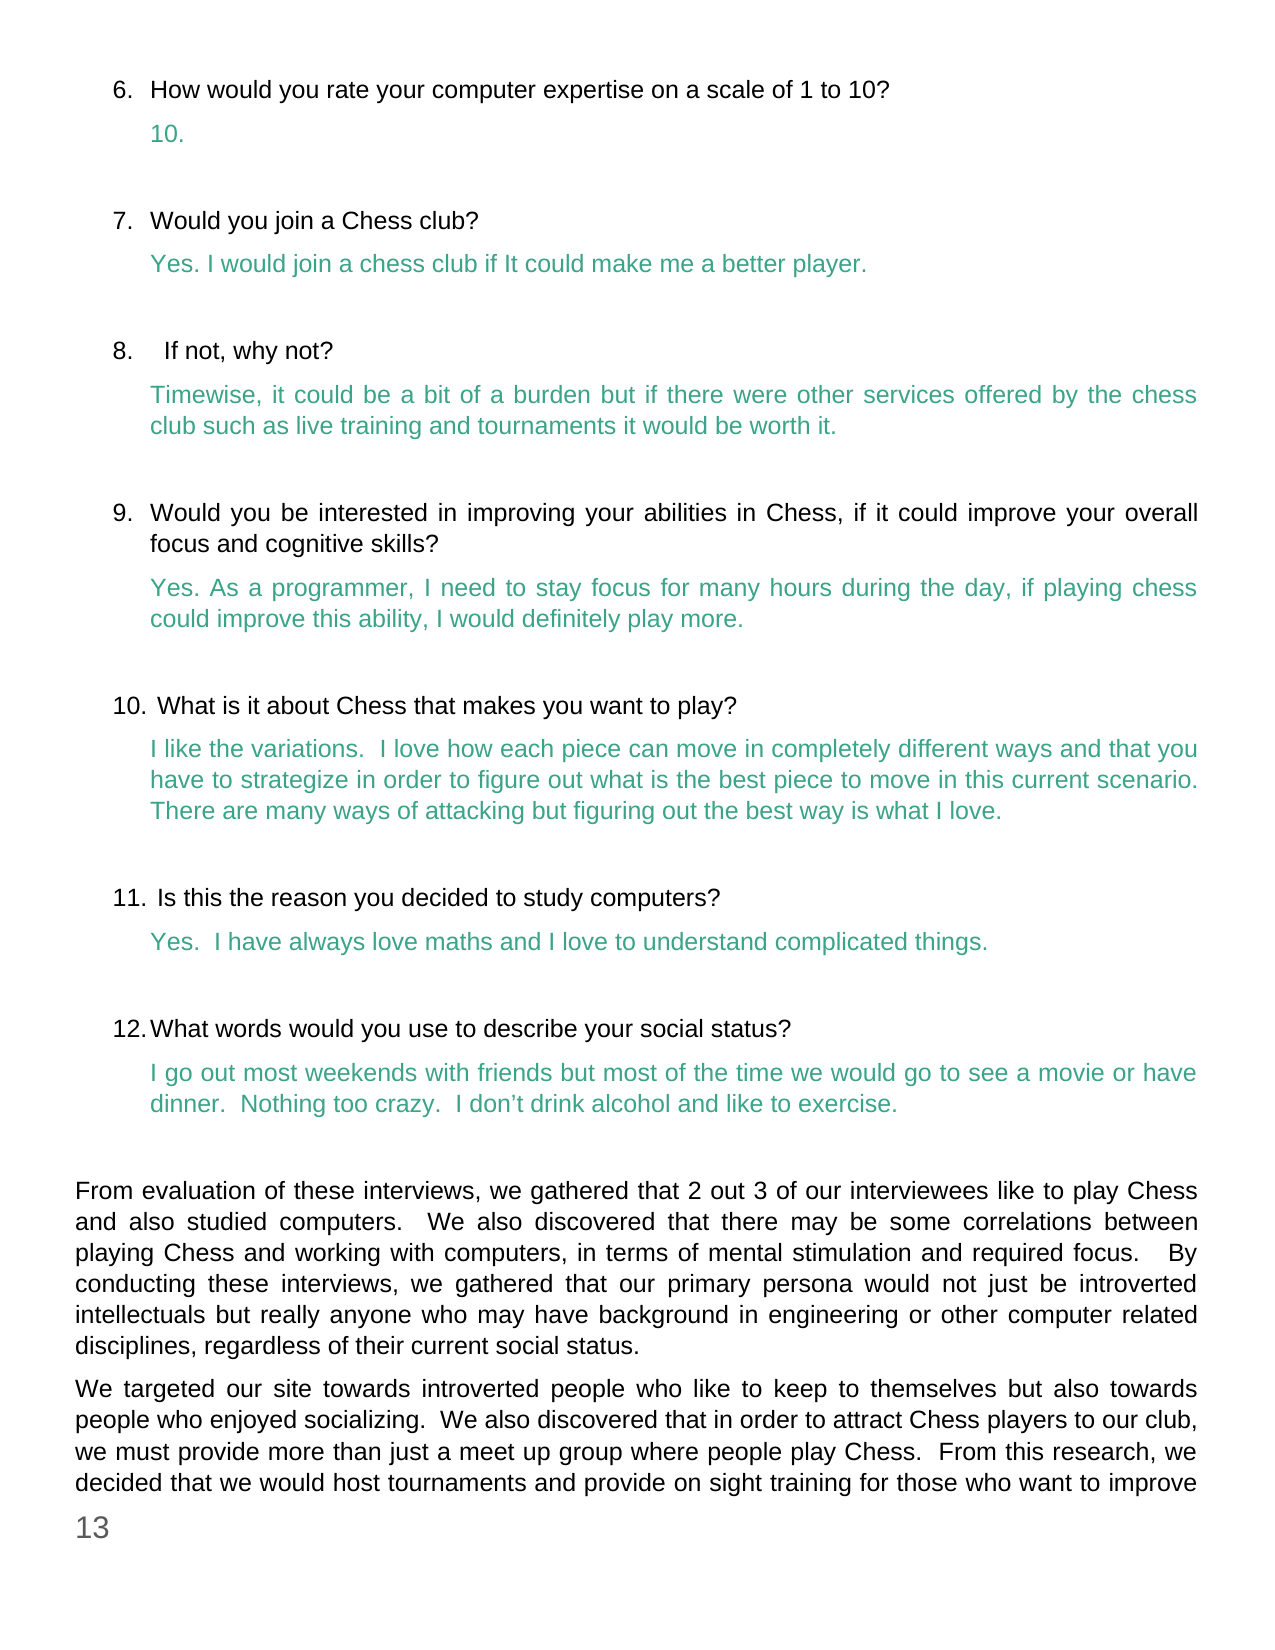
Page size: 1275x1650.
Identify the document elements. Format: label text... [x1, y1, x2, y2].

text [75, 1374, 1200, 1496]
text From evaluation of these interviews, we gathered that 2 out 3 of our interviewees like to play Chess and also studied computers. We also discovered that there may be some correlations between playing Chess and working with computers, in terms of mental stimulation and required focus. By conducting these interviews, we gathered that our primary persona would not just be introverted intellectuals but really anyone who may have background in engineering or other computer related disciplines, regardless of their current social status. [75, 1176, 1200, 1359]
text Yes. As a programmer, I need to stay focus for many hours during the day, if playing chess could improve this ability, I would definitely play more. [150, 572, 1200, 632]
list What is it about Chess that makes you want to play? [112, 691, 1200, 719]
list Would you join a Chess club? [112, 206, 1200, 234]
list Would you be interested in improving your abilities in Chess, if it could improve your overall focus and cognitive skills? [112, 498, 1200, 558]
text Timewise, it could be a bit of a burden but if there were other services offered by the chess club such as live training and tournaments it would be worth it. [150, 380, 1200, 439]
text Yes. I have always love maths and I love to understand complicated things. [150, 927, 1200, 956]
list What words would you use to describe your social status? [112, 1014, 1200, 1043]
text 10. [150, 118, 1200, 147]
list Is this the reason you decided to study computers? [112, 883, 1200, 912]
text Yes. I would join a chess club if It could make me a better player. [150, 249, 1200, 278]
list If not, why not? [112, 336, 1200, 365]
text I like the variations. I love how each piece can move in completely different ways and that you have to strategize in order to figure out what is the best piece to move in this current scenario. There are many ways of attacking but figuring out the best way is what I love. [150, 734, 1200, 825]
text I go out most weekends with friends but most of the time we would go to see a movie or have dinner. Nothing too crazy. I don’t drink alcohol and like to exercise. [150, 1057, 1200, 1117]
list How would you rate your computer expertise on a scale of 1 to 10? [112, 75, 1200, 104]
